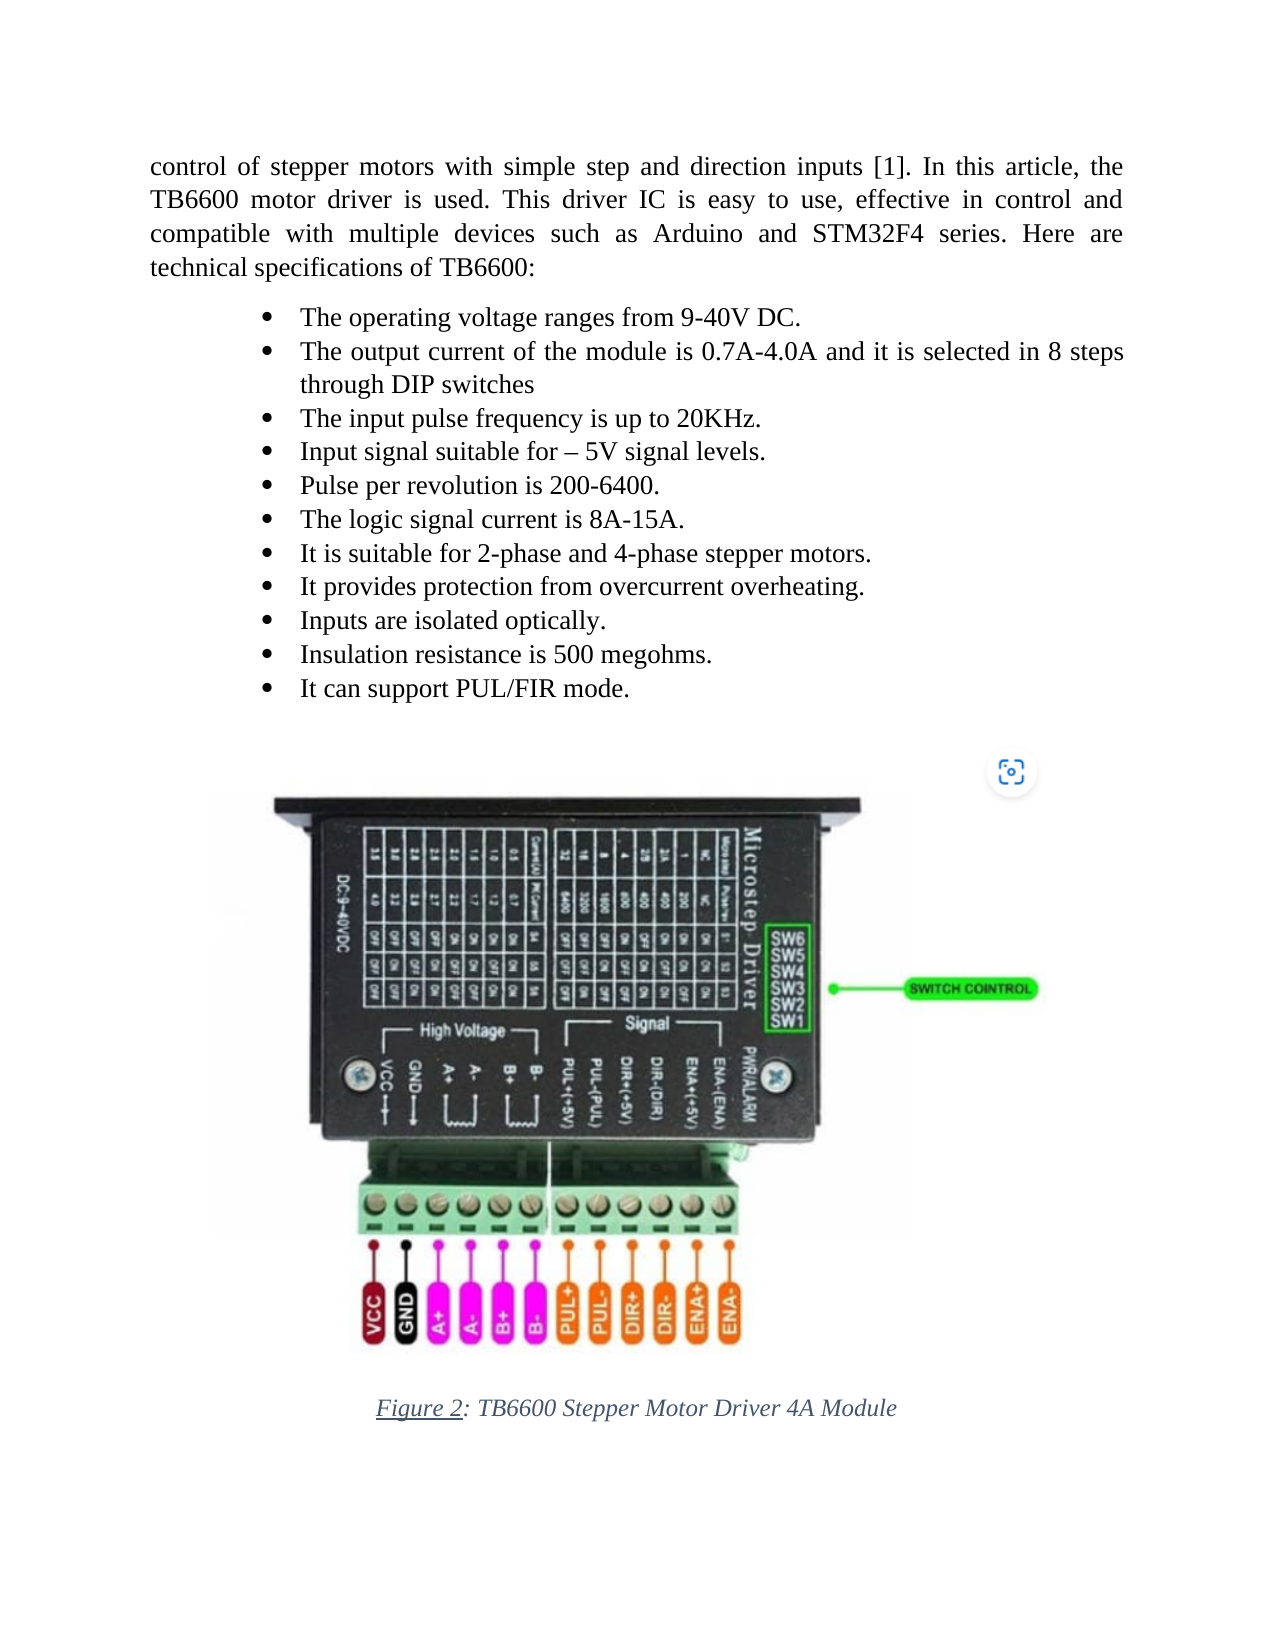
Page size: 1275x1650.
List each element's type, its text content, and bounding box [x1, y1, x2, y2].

picture [214, 722, 1071, 1375]
list Inputs are isolated optically. [262, 604, 1125, 636]
list Pulse per revolution is 200-6400. [262, 469, 1125, 501]
list It is suitable for 2-phase and 4-phase stepper motors. [262, 537, 1125, 568]
list The input pulse frequency is up to 20KHz. [262, 402, 1125, 433]
list The output current of the module is 0.7A-4.0A and it is selected in 8 steps through DIP switches [262, 334, 1125, 399]
list It can support PUL/FIR mode. [262, 672, 1125, 703]
list Input signal suitable for – 5V signal levels. [262, 436, 1125, 467]
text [150, 150, 1125, 282]
list Insulation resistance is 500 megohms. [262, 638, 1125, 669]
text Figure 2: TB6600 Stepper Motor Driver 4A Module [150, 1393, 1125, 1422]
list It provides protection from overcurrent overheating. [262, 571, 1125, 602]
list The operating voltage ranges from 9-40V DC. [262, 301, 1125, 332]
list The logic signal current is 8A-15A. [262, 503, 1125, 534]
